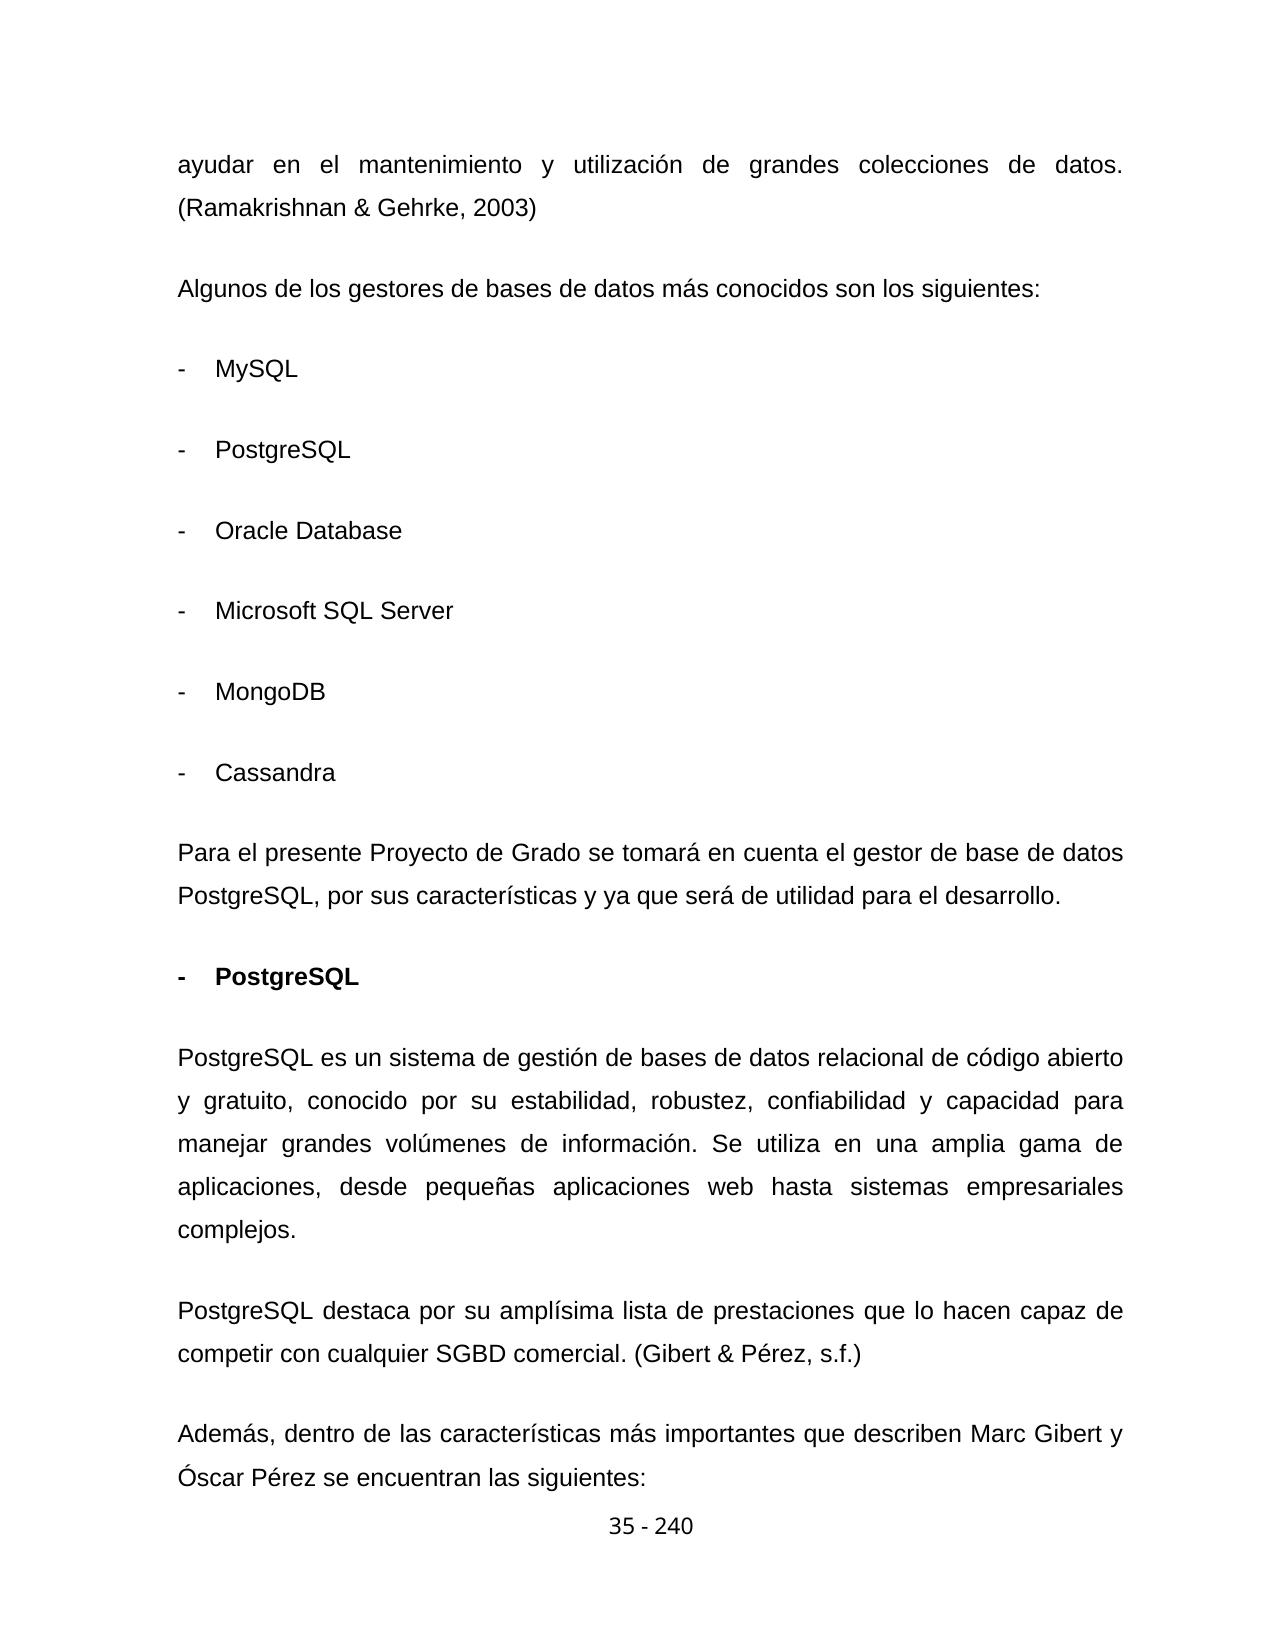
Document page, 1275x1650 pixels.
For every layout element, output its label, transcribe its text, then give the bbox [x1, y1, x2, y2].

list Oracle Database [177, 516, 1125, 544]
text Para el presente Proyecto de Grado se tomará en cuenta el gestor de base de datos PostgreSQL, por sus características y ya que será de utilidad para el desarrollo. [177, 838, 1125, 910]
list PostgreSQL [177, 435, 1125, 464]
text PostgreSQL destaca por su amplísima lista de prestaciones que lo hacen capaz de competir con cualquier SGBD comercial. (Gibert & Pérez, s.f.) [177, 1296, 1125, 1367]
list Microsoft SQL Server [177, 596, 1125, 625]
text PostgreSQL es un sistema de gestión de bases de datos relacional de código abierto y gratuito, conocido por su estabilidad, robustez, confiabilidad y capacidad para manejar grandes volúmenes de información. Se utiliza en una amplia gama de aplicaciones, desde pequeñas aplicaciones web hasta sistemas empresariales complejos. [177, 1042, 1125, 1244]
list MySQL [177, 354, 1125, 383]
list PostgreSQL [177, 962, 1125, 991]
text Algunos de los gestores de bases de datos más conocidos son los siguientes: [177, 274, 1125, 302]
list Cassandra [177, 757, 1125, 786]
list MongoDB [177, 677, 1125, 706]
text Además, dentro de las características más importantes que describen Marc Gibert y Óscar Pérez se encuentran las siguientes: [177, 1419, 1125, 1491]
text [177, 150, 1125, 222]
